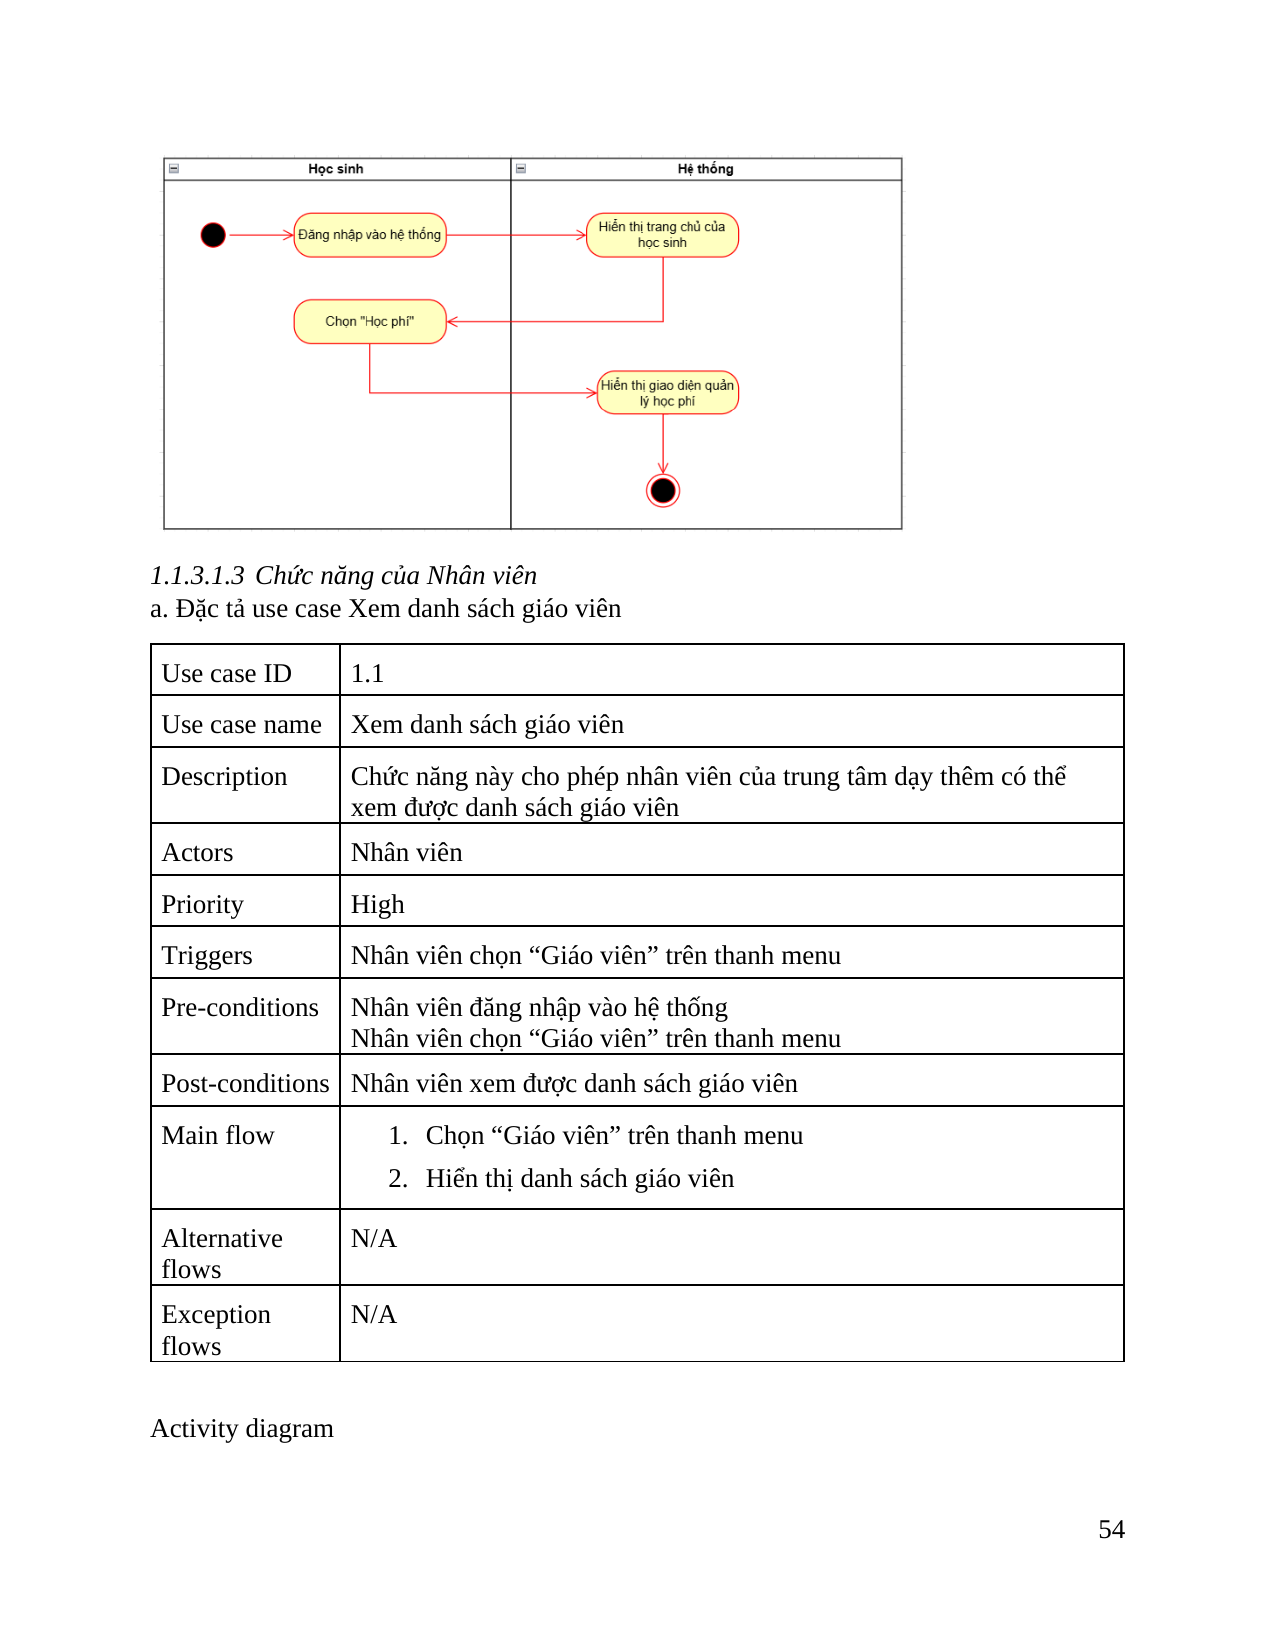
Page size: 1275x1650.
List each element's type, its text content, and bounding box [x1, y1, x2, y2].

table_cell Use case name [152, 696, 339, 746]
text Activity diagram [150, 1412, 1125, 1444]
table_cell 1. Chọn “Giáo viên” trên thanh menu 2. Hiển thị danh sách giáo viên [341, 1107, 1123, 1208]
table_cell Triggers [152, 927, 339, 977]
table_cell Pre-conditions [152, 979, 339, 1053]
table_cell Actors [152, 824, 339, 874]
table_cell Nhân viên xem được danh sách giáo viên [341, 1055, 1123, 1105]
table_cell Main flow [152, 1107, 339, 1208]
table_cell Description [152, 748, 339, 822]
table_header Use case ID [152, 645, 339, 694]
table_cell Exception flows [152, 1286, 339, 1361]
subtitle Chức năng của Nhân viên [150, 559, 1125, 590]
table_cell N/A [341, 1286, 1123, 1361]
table_cell Post-conditions [152, 1055, 339, 1105]
table_cell Xem danh sách giáo viên [341, 696, 1123, 746]
table_cell Nhân viên chọn “Giáo viên” trên thanh menu [341, 927, 1123, 977]
table_cell N/A [341, 1210, 1123, 1284]
table_cell Alternative flows [152, 1210, 339, 1284]
table_cell Nhân viên đăng nhập vào hệ thống Nhân viên chọn “Giáo viên” trên thanh menu [341, 979, 1123, 1053]
table_cell Nhân viên [341, 824, 1123, 874]
text a. Đặc tả use case Xem danh sách giáo viên [150, 593, 1125, 624]
table_cell Priority [152, 876, 339, 925]
table_cell High [341, 876, 1123, 925]
picture [150, 150, 907, 540]
table_cell Chức năng này cho phép nhân viên của trung tâm dạy thêm có thể xem được danh sách giáo viên [341, 748, 1123, 822]
table_header 1.1 [341, 645, 1123, 694]
